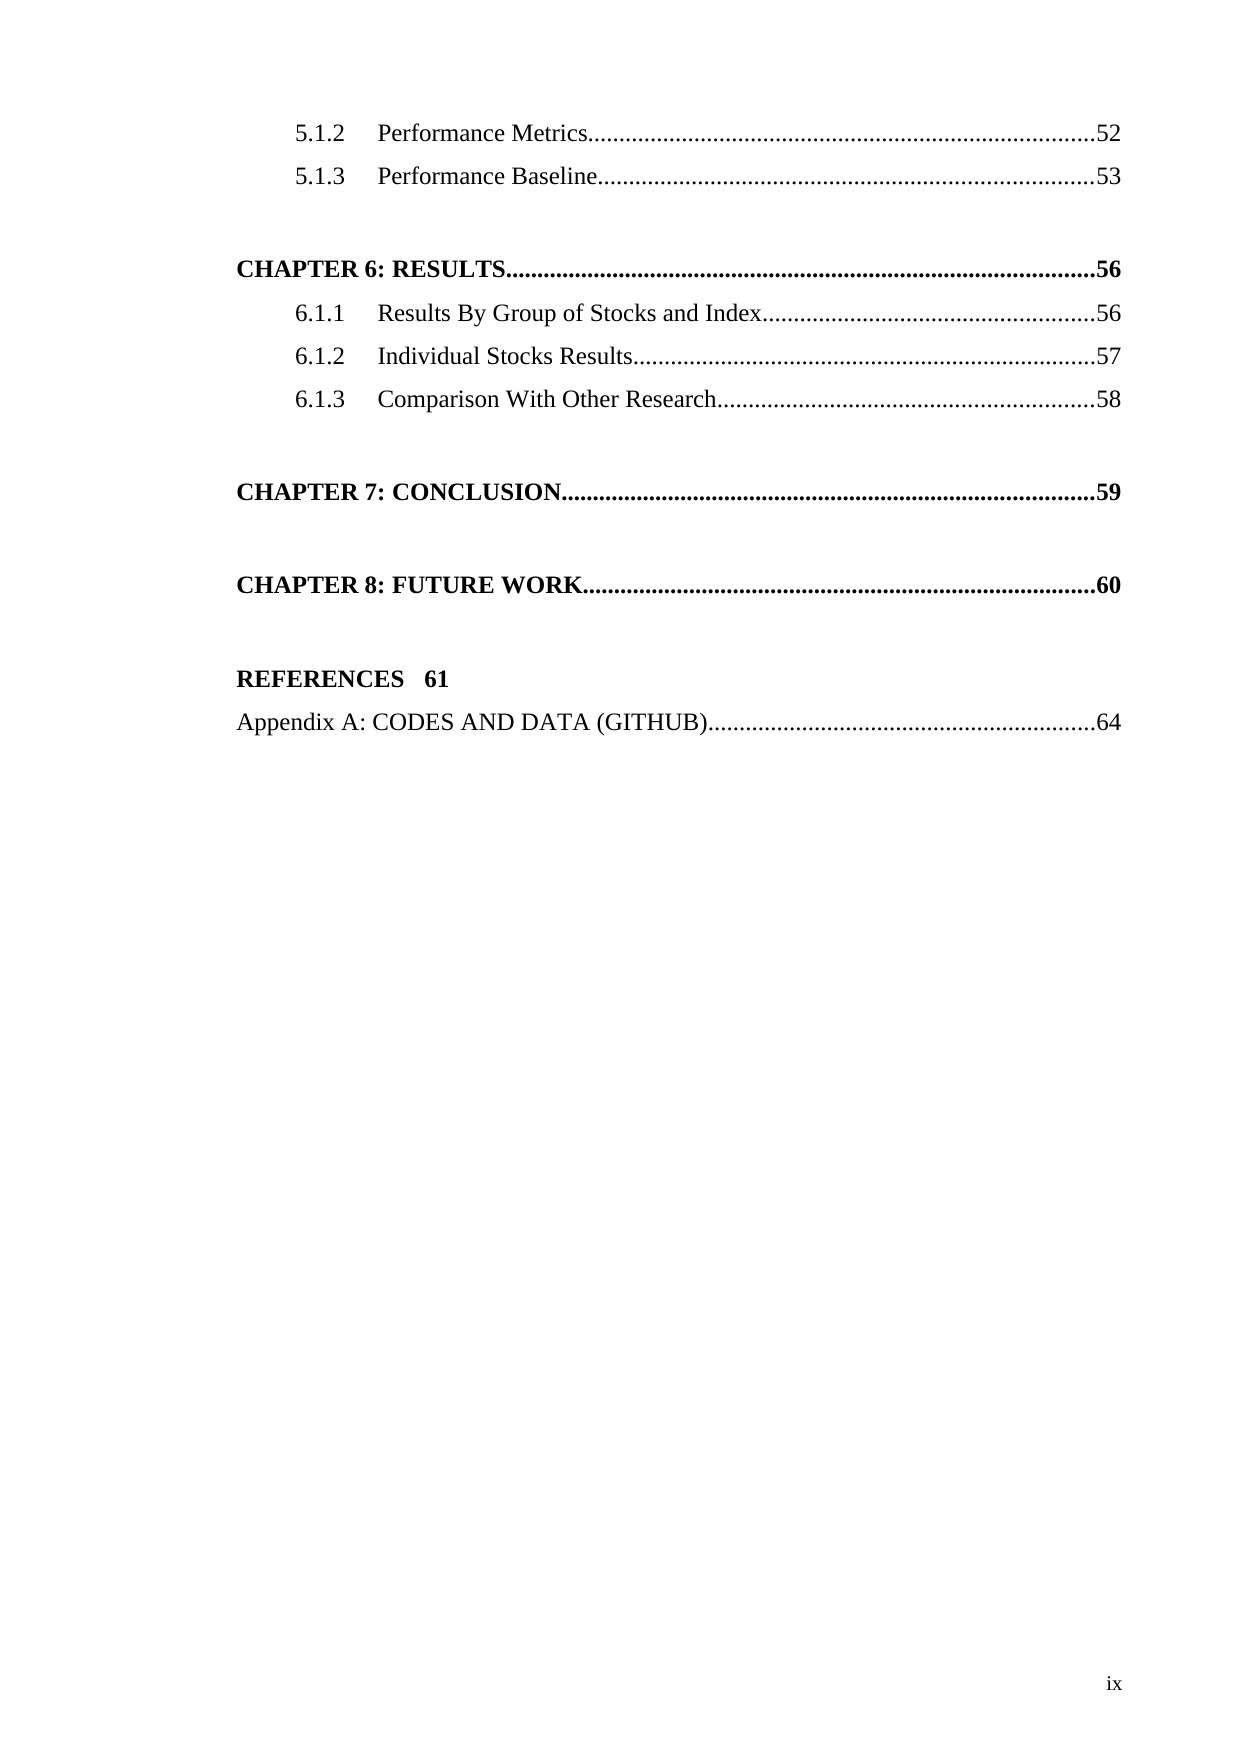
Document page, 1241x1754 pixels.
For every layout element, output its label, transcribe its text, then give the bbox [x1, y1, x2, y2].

text 6.1.2 Individual Stocks Results 57 [295, 341, 1122, 370]
text CHAPTER 8: Future Work 60 [236, 571, 1122, 599]
text CHAPTER 6: RESULTS 56 [236, 254, 1122, 283]
text 6.1.3 Comparison With Other Research 58 [295, 384, 1122, 413]
text Appendix A: CODES AND DATA (GITHUB) 64 [236, 707, 1122, 736]
text CHAPTER 7: CONCLUSION 59 [236, 477, 1122, 506]
text References 61 [236, 664, 1122, 692]
text 6.1.1 Results By Group of Stocks and Index 56 [295, 298, 1122, 326]
text 5.1.3 Performance Baseline 53 [295, 161, 1122, 190]
text 5.1.2 Performance Metrics 52 [295, 118, 1122, 147]
